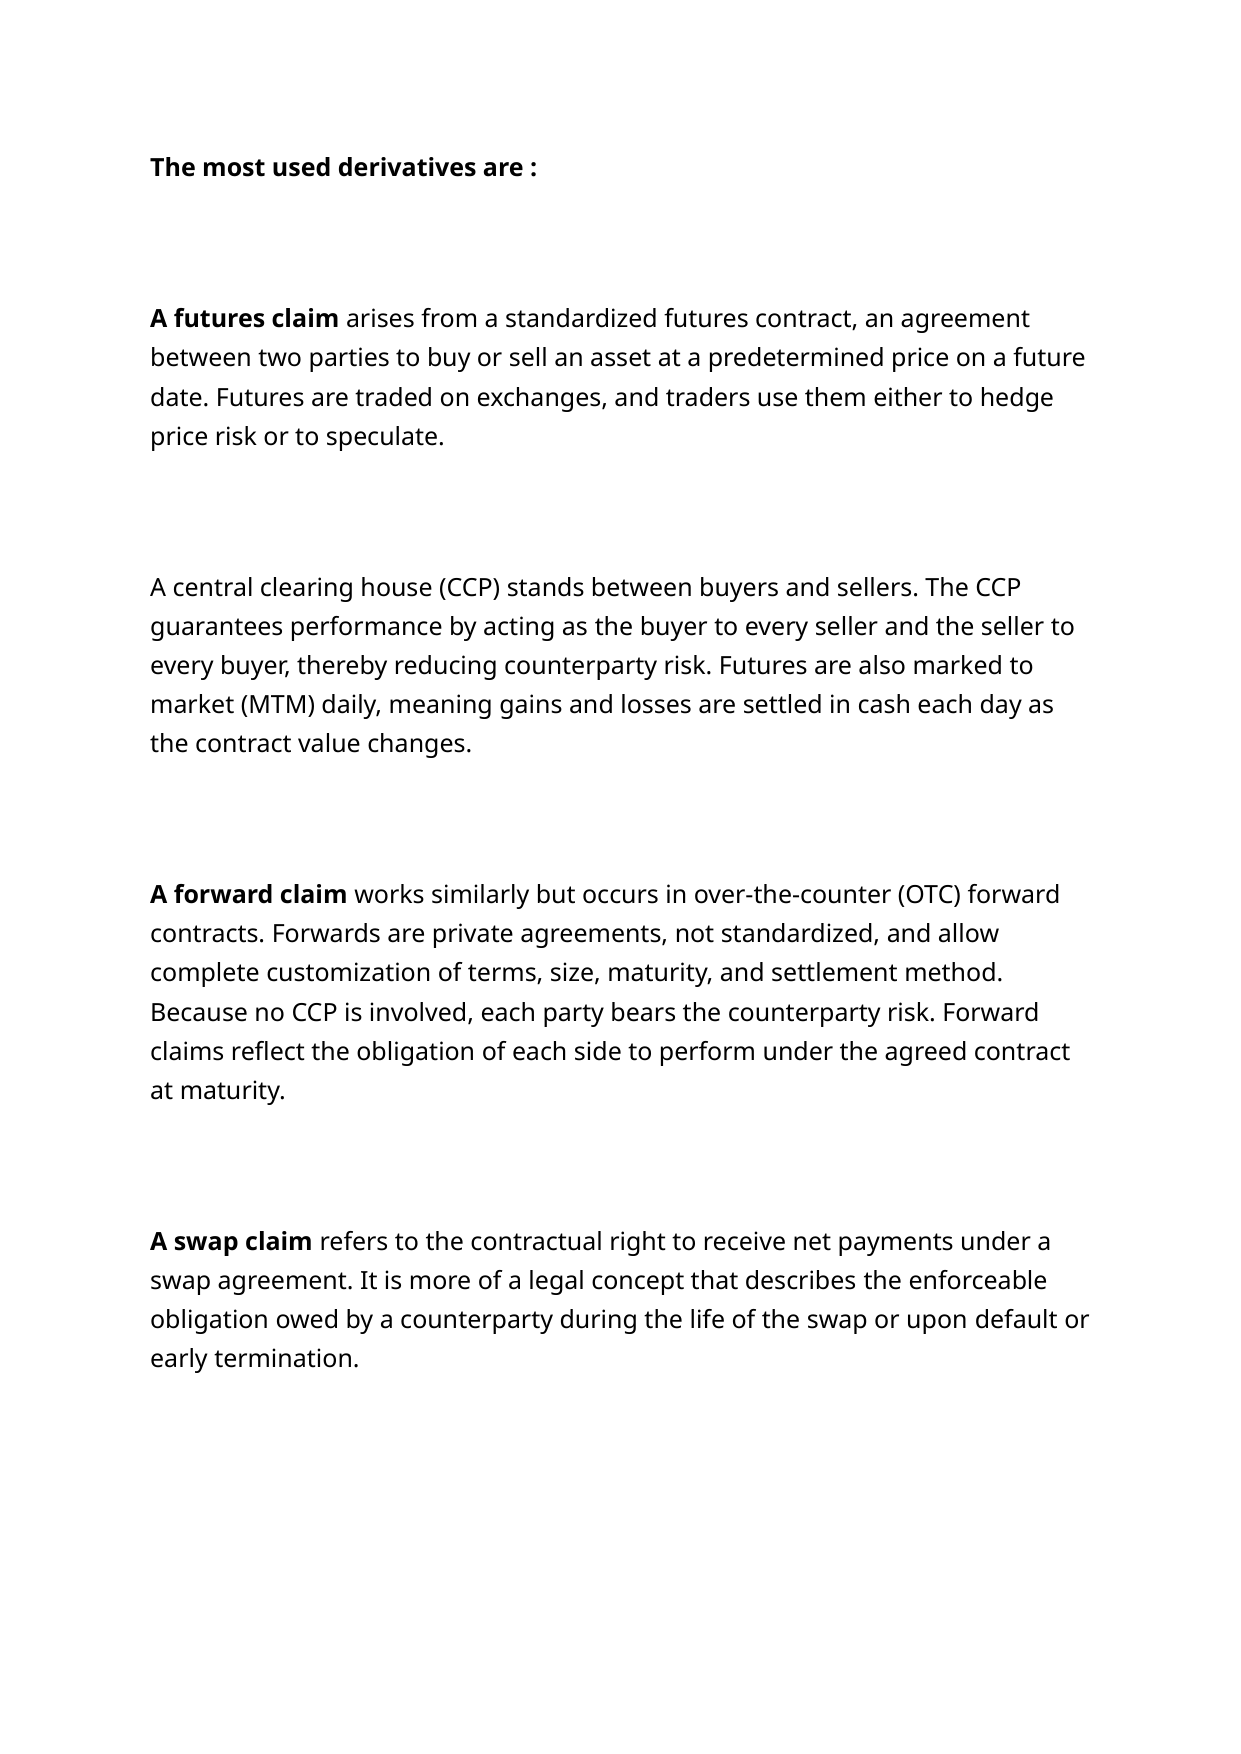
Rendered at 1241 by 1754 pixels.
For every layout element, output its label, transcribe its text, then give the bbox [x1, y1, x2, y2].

text The most used derivatives are : [150, 150, 1090, 184]
text A swap claim refers to the contractual right to receive net payments under a swap agreement. It is more of a legal concept that describes the enforceable obligation owed by a counterparty during the life of the swap or upon default or early termination. [150, 1223, 1090, 1375]
text A forward claim works similarly but occurs in over-the-counter (OTC) forward contracts. Forwards are private agreements, not standardized, and allow complete customization of terms, size, maturity, and settlement method. Because no CCP is involved, each party bears the counterparty risk. Forward claims reflect the obligation of each side to perform under the agreed contract at maturity. [150, 877, 1090, 1107]
text A futures claim arises from a standardized futures contract, an agreement between two parties to buy or sell an asset at a predetermined price on a future date. Futures are traded on exchanges, and traders use them either to hedge price risk or to speculate. [150, 301, 1090, 452]
text A central clearing house (CCP) stands between buyers and sellers. The CCP guarantees performance by acting as the buyer to every seller and the seller to every buyer, thereby reducing counterparty risk. Futures are also marked to market (MTM) daily, meaning gains and losses are settled in cash each day as the contract value changes. [150, 569, 1090, 760]
